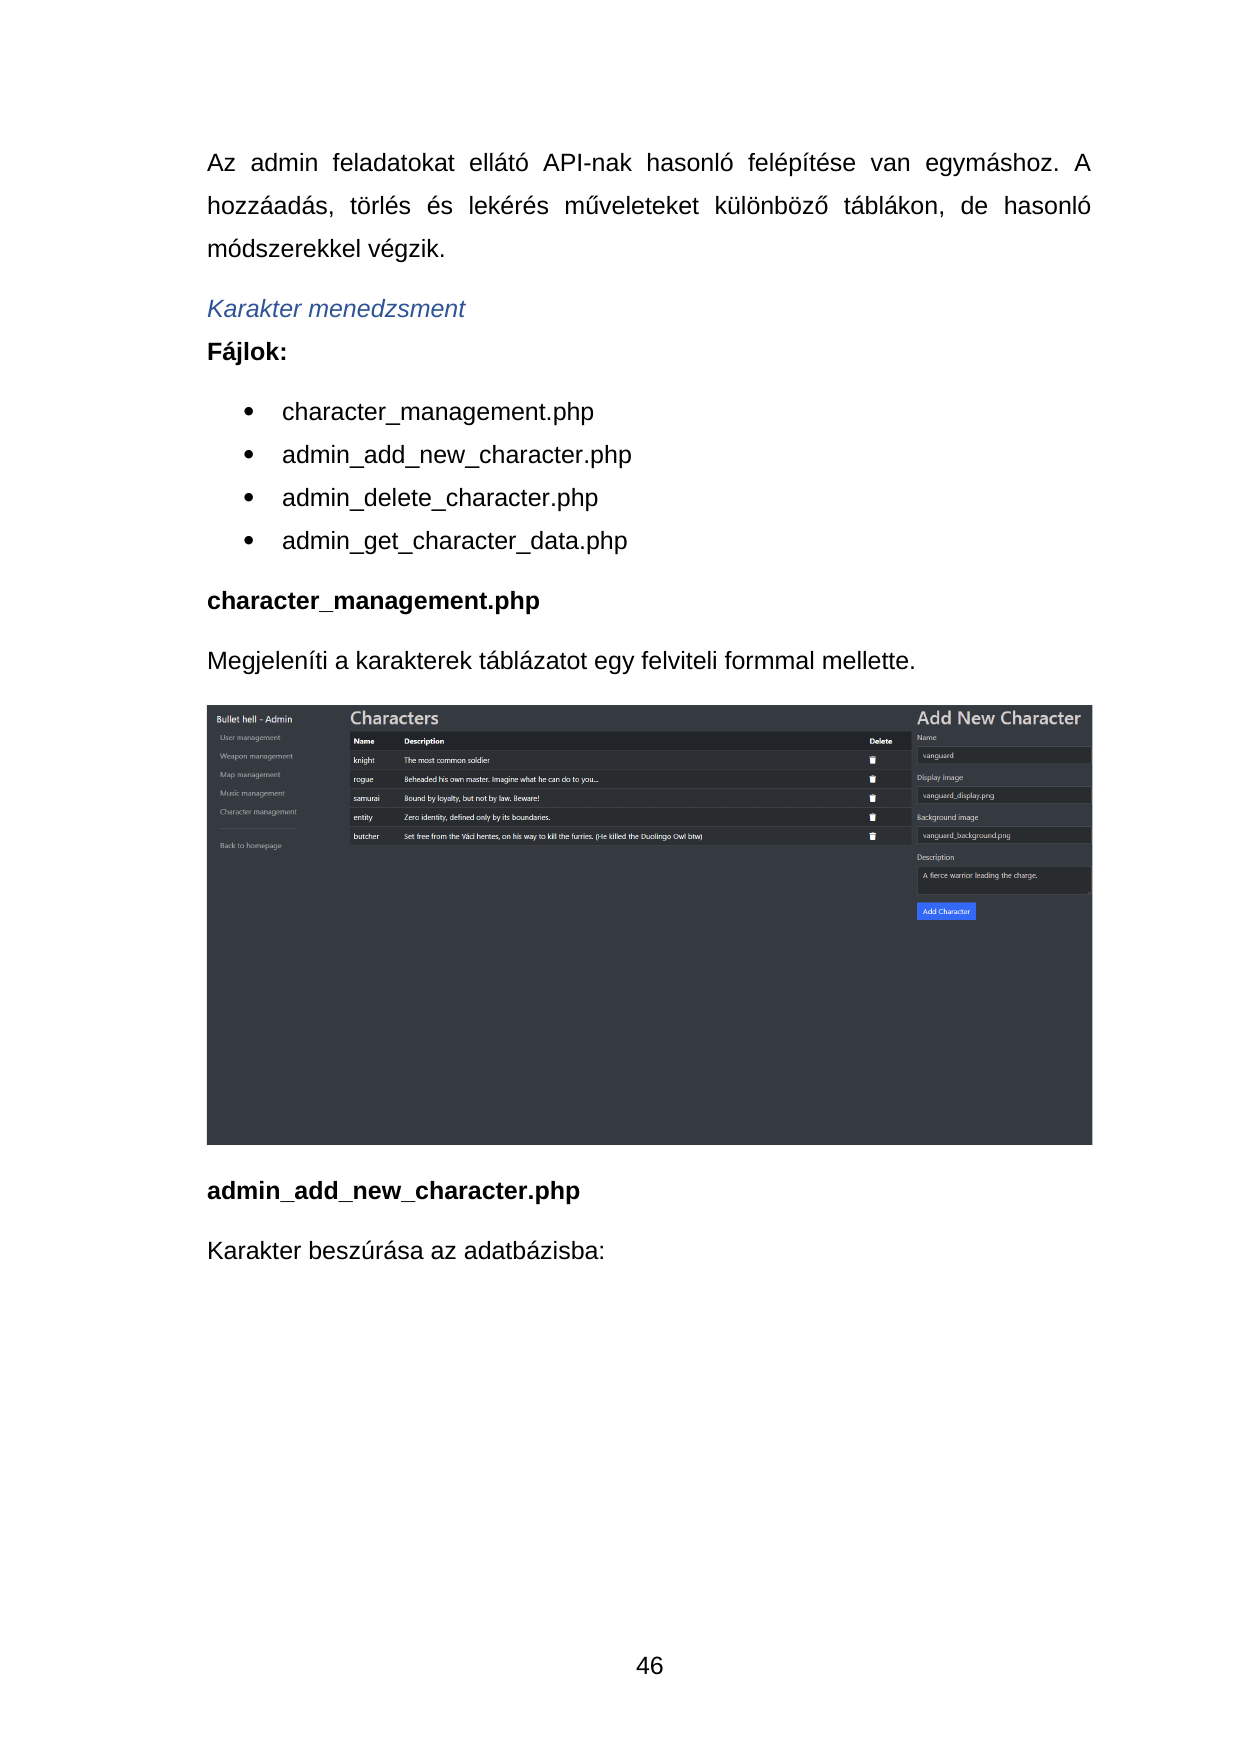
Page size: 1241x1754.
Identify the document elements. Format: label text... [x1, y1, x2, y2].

text character_management.php [207, 586, 1092, 615]
subtitle Karakter menedzsment [207, 294, 1092, 322]
text Az admin feladatokat ellátó API-nak hasonló felépítése van egymáshoz. A hozzáadás, törlés és lekérés műveleteket különböző táblákon, de hasonló módszerekkel végzik. [207, 148, 1092, 263]
text Karakter beszúrása az adatbázisba: [207, 1236, 1092, 1264]
text Fájlok: [207, 337, 1092, 366]
text Megjeleníti a karakterek táblázatot egy felviteli formmal mellette. [207, 646, 1092, 675]
picture [206, 705, 1093, 1145]
list character_management.php [244, 397, 1092, 426]
list admin_get_character_data.php [244, 526, 1092, 555]
text admin_add_new_character.php [207, 1176, 1092, 1205]
list admin_delete_character.php [244, 483, 1092, 512]
list admin_add_new_character.php [244, 440, 1092, 469]
